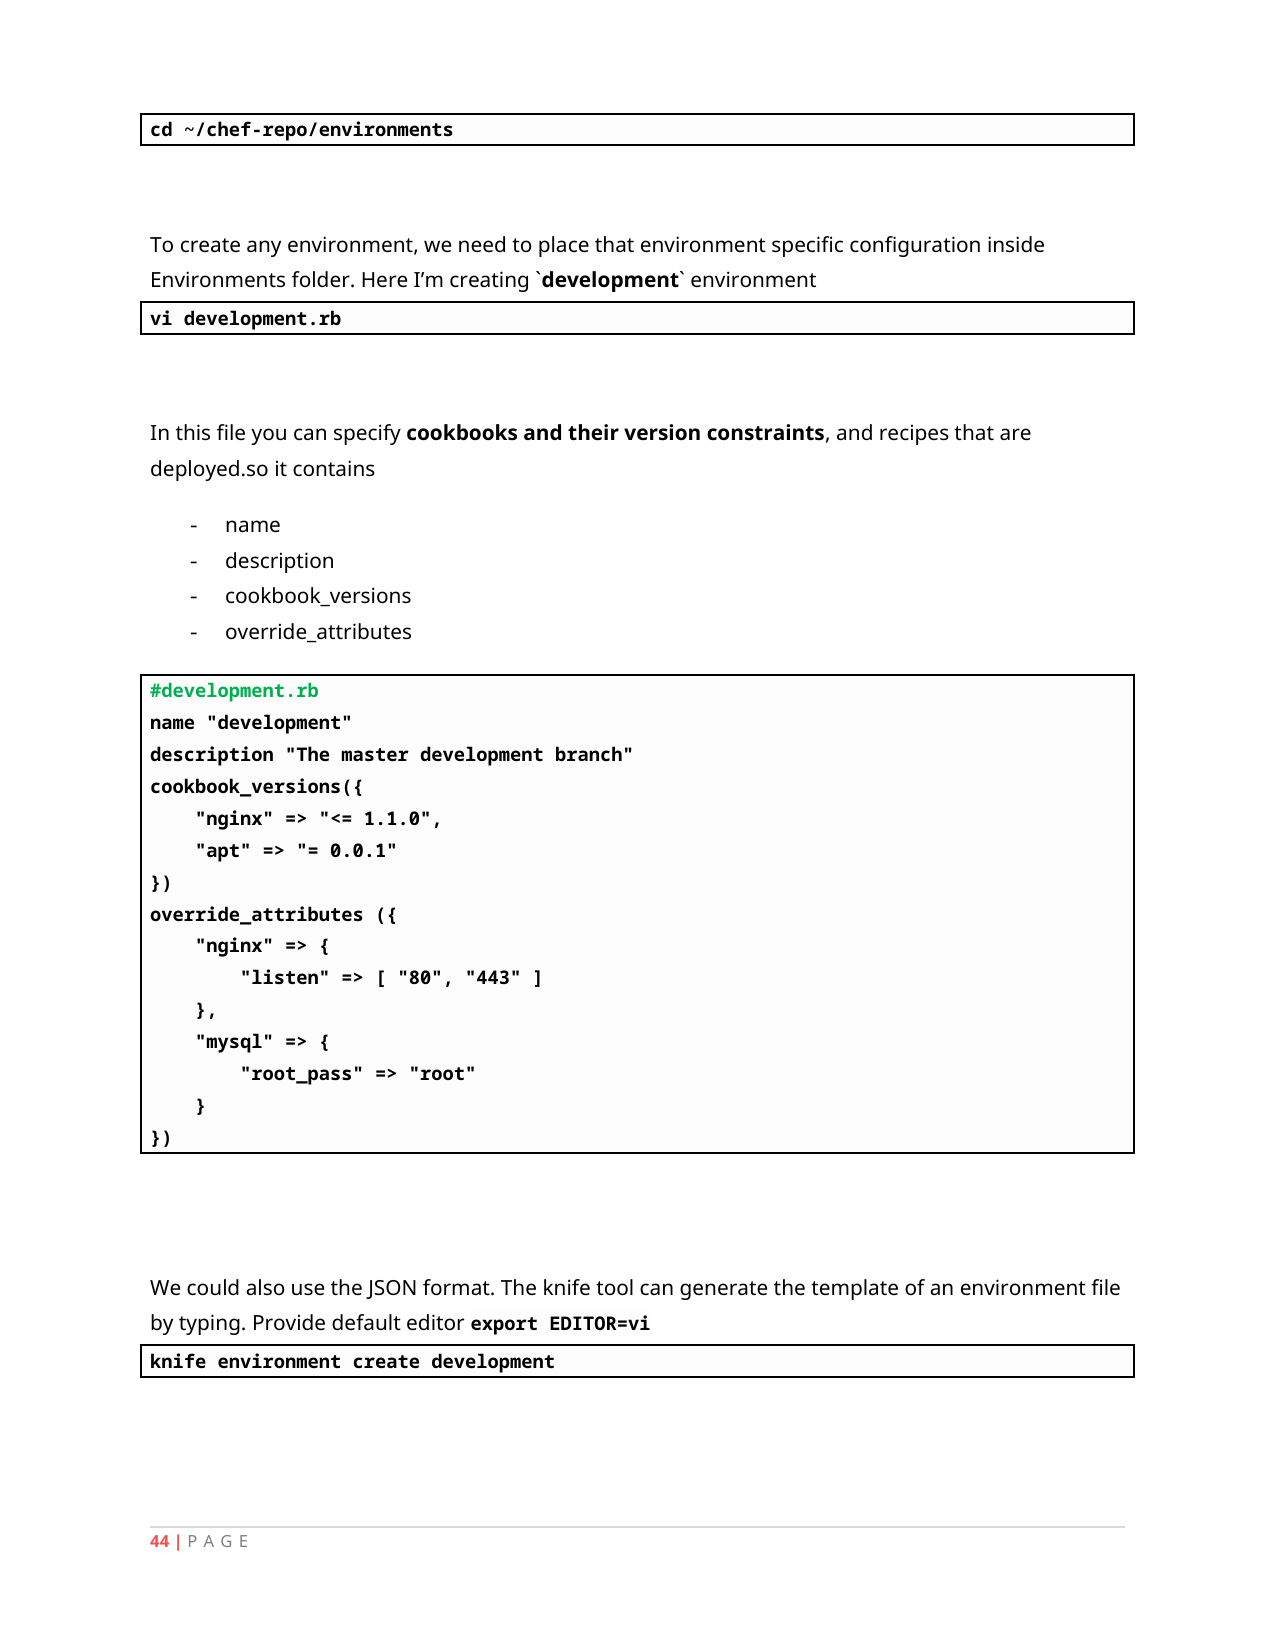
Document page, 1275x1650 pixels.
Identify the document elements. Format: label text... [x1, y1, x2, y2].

text "apt" => "= 0.0.1" [142, 833, 1133, 863]
text }, [142, 992, 1133, 1022]
text }) [142, 1120, 1133, 1152]
text description "The master development branch" [142, 737, 1133, 767]
text "nginx" => "<= 1.1.0", [142, 801, 1133, 831]
text In this file you can specify cookbooks and their version constraints, and recipes that are deployed.so it contains [150, 418, 1125, 482]
list description [187, 546, 1125, 574]
text "root_pass" => "root" [142, 1056, 1133, 1086]
text cd ~/chef-repo/environments [142, 115, 1133, 144]
text "listen" => [ "80", "443" ] [142, 960, 1133, 990]
text name "development" [142, 705, 1133, 735]
text knife environment create development [142, 1346, 1133, 1376]
text }) [142, 865, 1133, 894]
text We could also use the JSON format. The knife tool can generate the template of an environment file by typing. Provide default editor export EDITOR=vi [150, 1273, 1125, 1337]
text } [142, 1088, 1133, 1118]
text cookbook_versions({ [142, 769, 1133, 799]
text To create any environment, we need to place that environment specific configuration inside Environments folder. Here I’m creating `development` environment [150, 230, 1125, 294]
list name [187, 510, 1125, 539]
text "mysql" => { [142, 1024, 1133, 1054]
text #development.rb [142, 676, 1133, 703]
text override_attributes ({ [142, 897, 1133, 926]
list override_attributes [187, 617, 1125, 646]
text "nginx" => { [142, 928, 1133, 958]
list cookbook_versions [187, 581, 1125, 610]
text vi development.rb [142, 303, 1133, 333]
